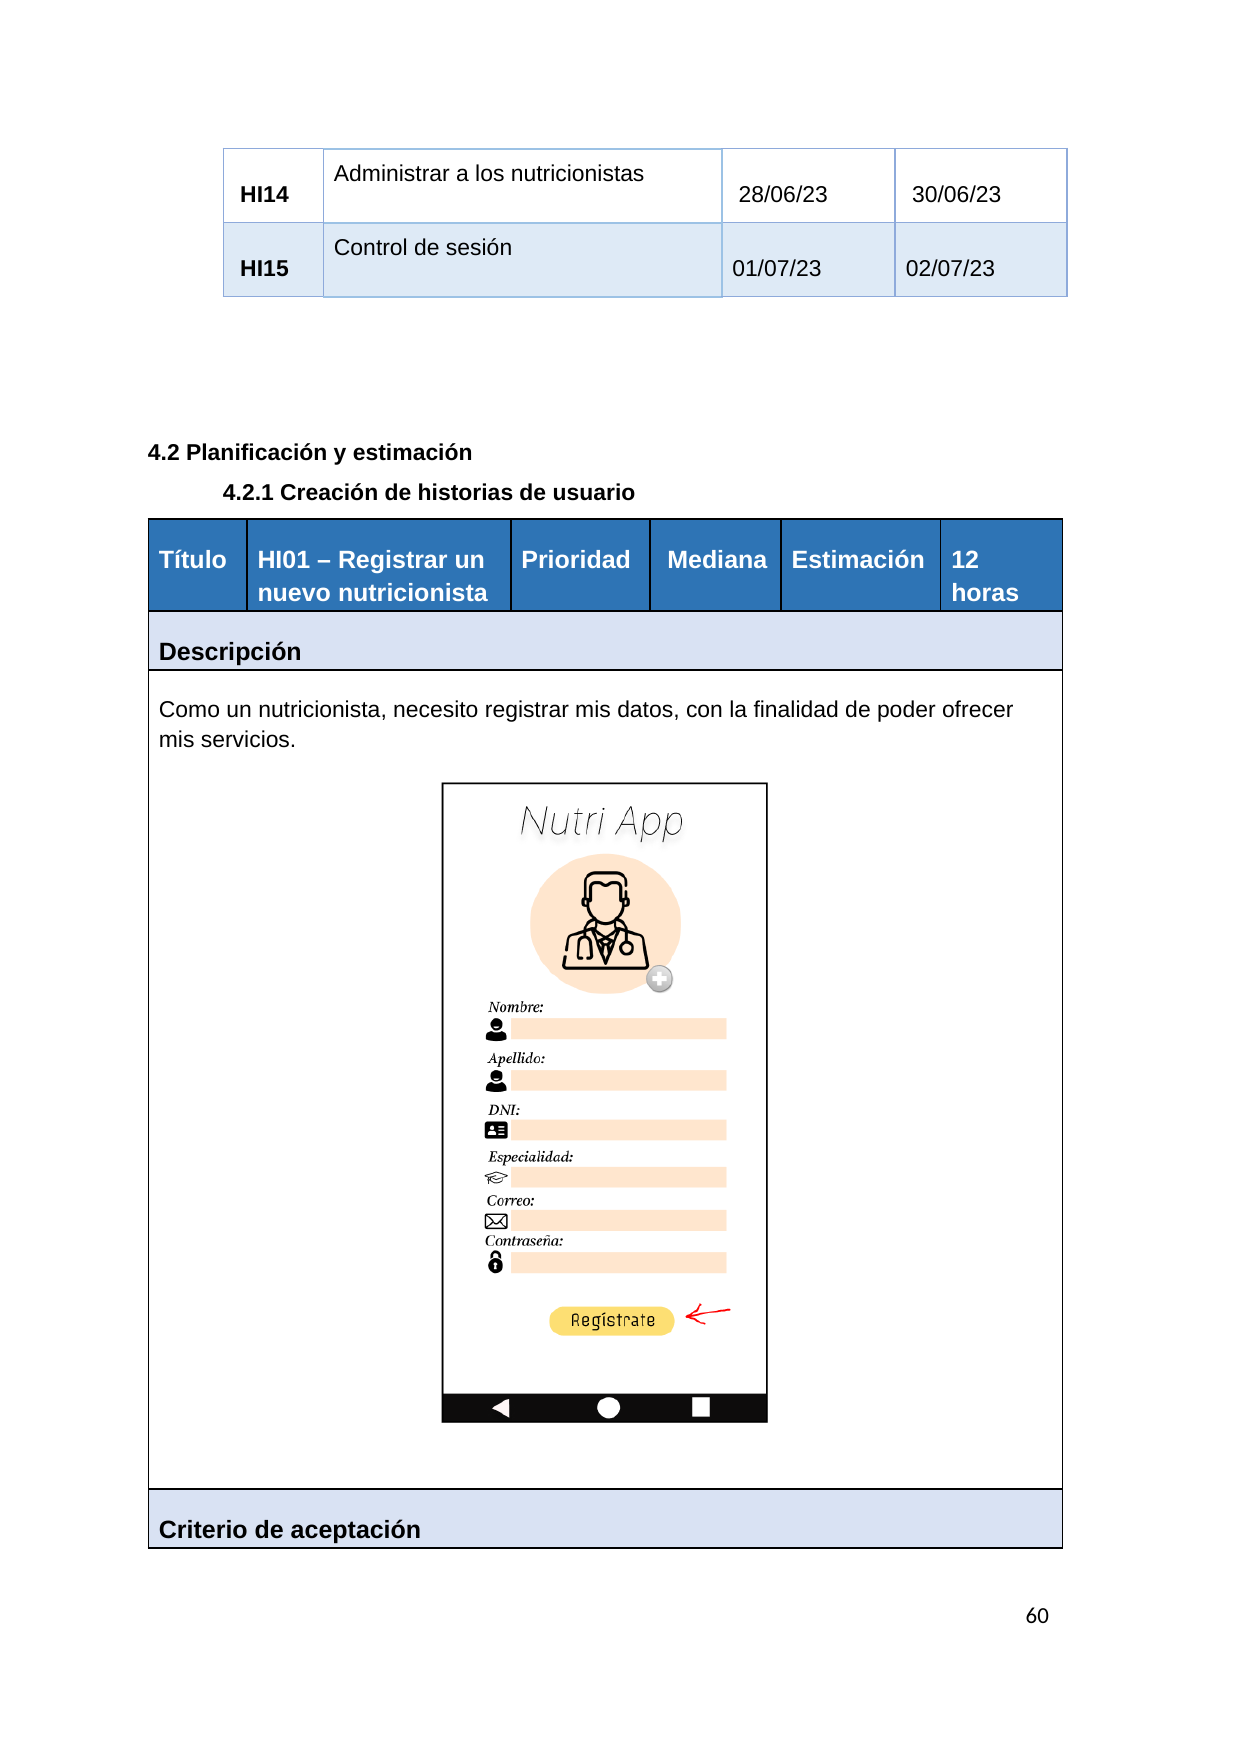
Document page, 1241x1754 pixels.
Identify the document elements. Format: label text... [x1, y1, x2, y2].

table_cell Control de sesión [324, 224, 721, 296]
table_header 12 horas [941, 520, 1062, 610]
table_cell Descripción [149, 612, 1062, 669]
text 4.2.1 Creación de historias de usuario [223, 478, 1240, 505]
table_cell HI15 [224, 223, 323, 296]
table_header Título [149, 520, 246, 610]
table_cell 28/06/23 [723, 149, 894, 222]
table_cell 02/07/23 [896, 223, 1066, 296]
table_cell Criterio de aceptación [149, 1490, 1062, 1547]
table_header Prioridad [512, 520, 649, 610]
table_cell 30/06/23 [896, 149, 1066, 222]
table_cell Como un nutricionista, necesito registrar mis datos, con la finalidad de poder ofrecer mis servicios. [149, 671, 1062, 1488]
table_cell HI14 [224, 149, 323, 222]
table_header Estimación [782, 520, 940, 610]
table_header Mediana [651, 520, 780, 610]
table_cell 01/07/23 [723, 223, 894, 296]
table_cell Administrar a los nutricionistas [324, 150, 721, 222]
text 4.2 Planificación y estimación [148, 439, 1240, 465]
picture [437, 781, 774, 1429]
table_header HI01 – Registrar un nuevo nutricionista [248, 520, 510, 610]
